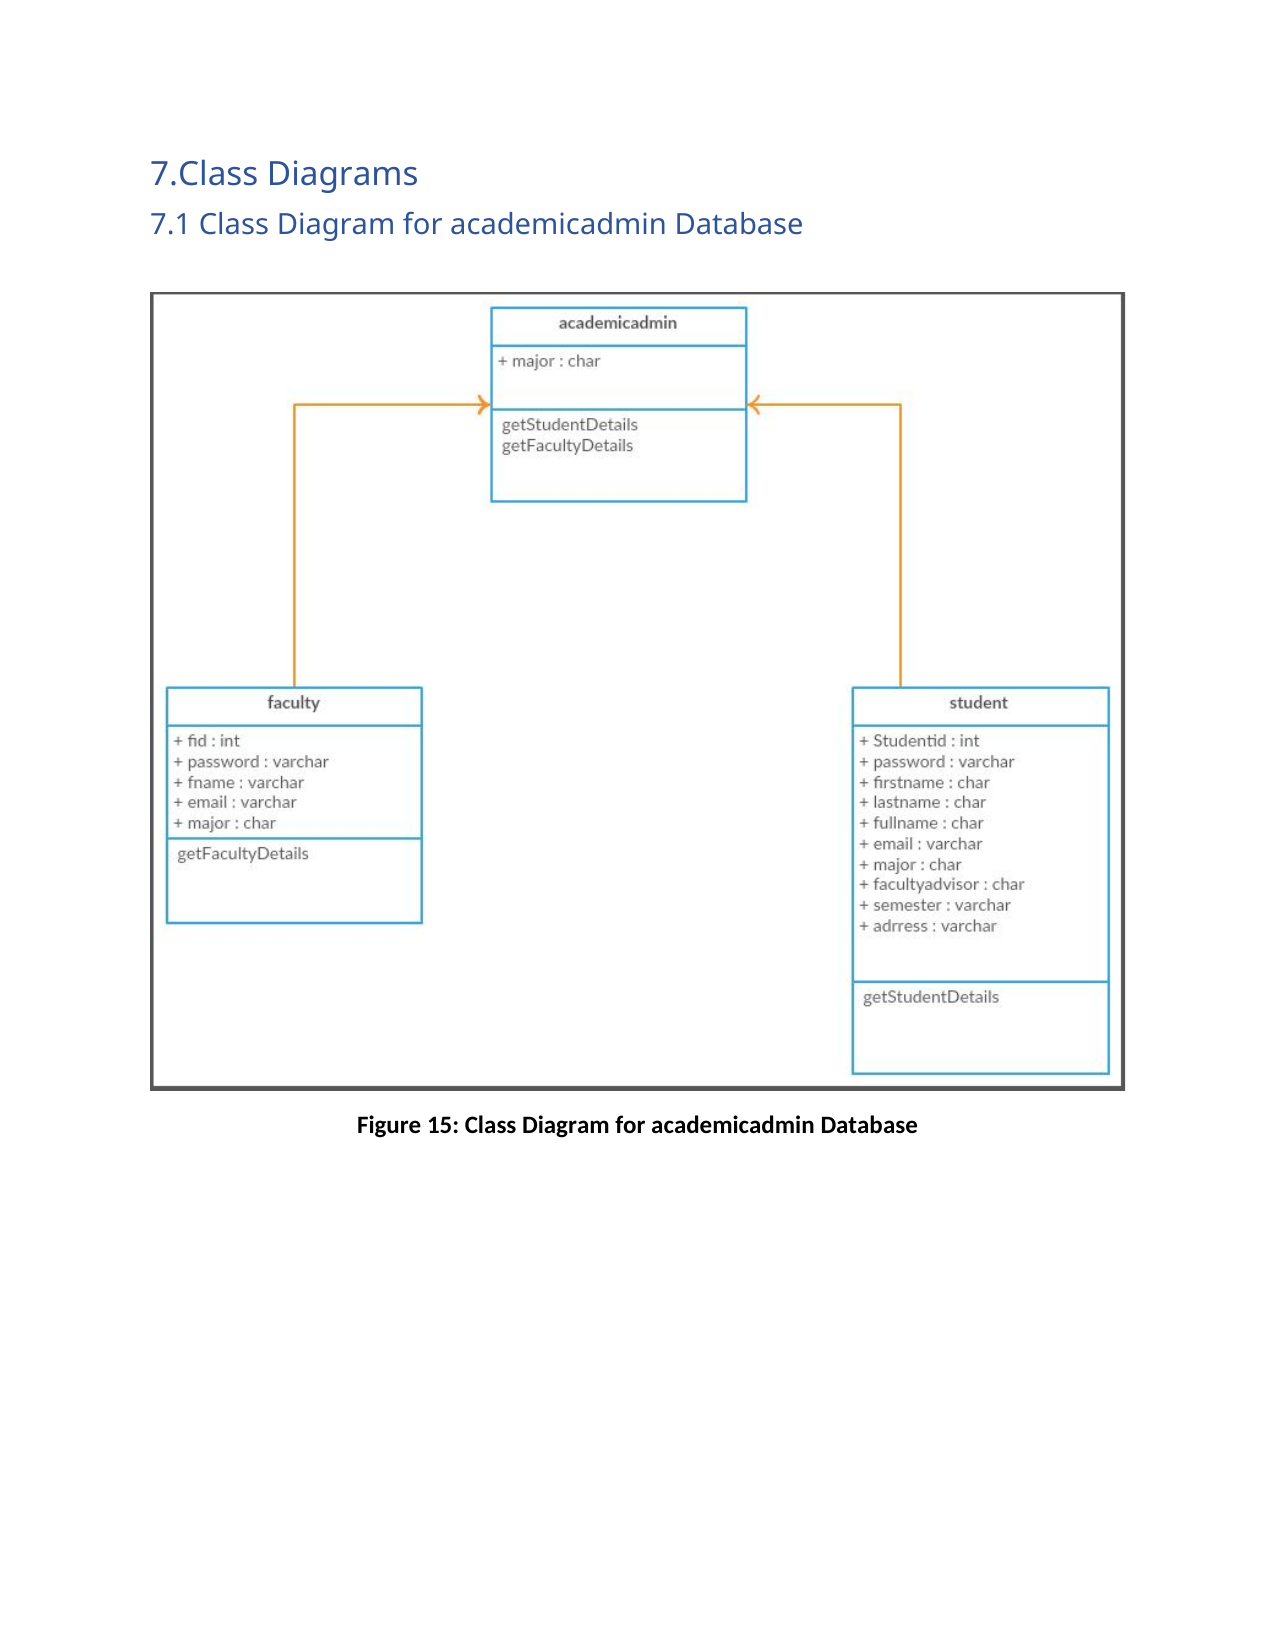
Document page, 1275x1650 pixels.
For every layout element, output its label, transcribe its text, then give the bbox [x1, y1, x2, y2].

subtitle 7.1 Class Diagram for academicadmin Database [150, 203, 1125, 243]
subtitle 7.Class Diagrams [150, 150, 1125, 195]
text Figure 15: Class Diagram for academicadmin Database [150, 1109, 1125, 1140]
picture [150, 292, 1125, 1091]
